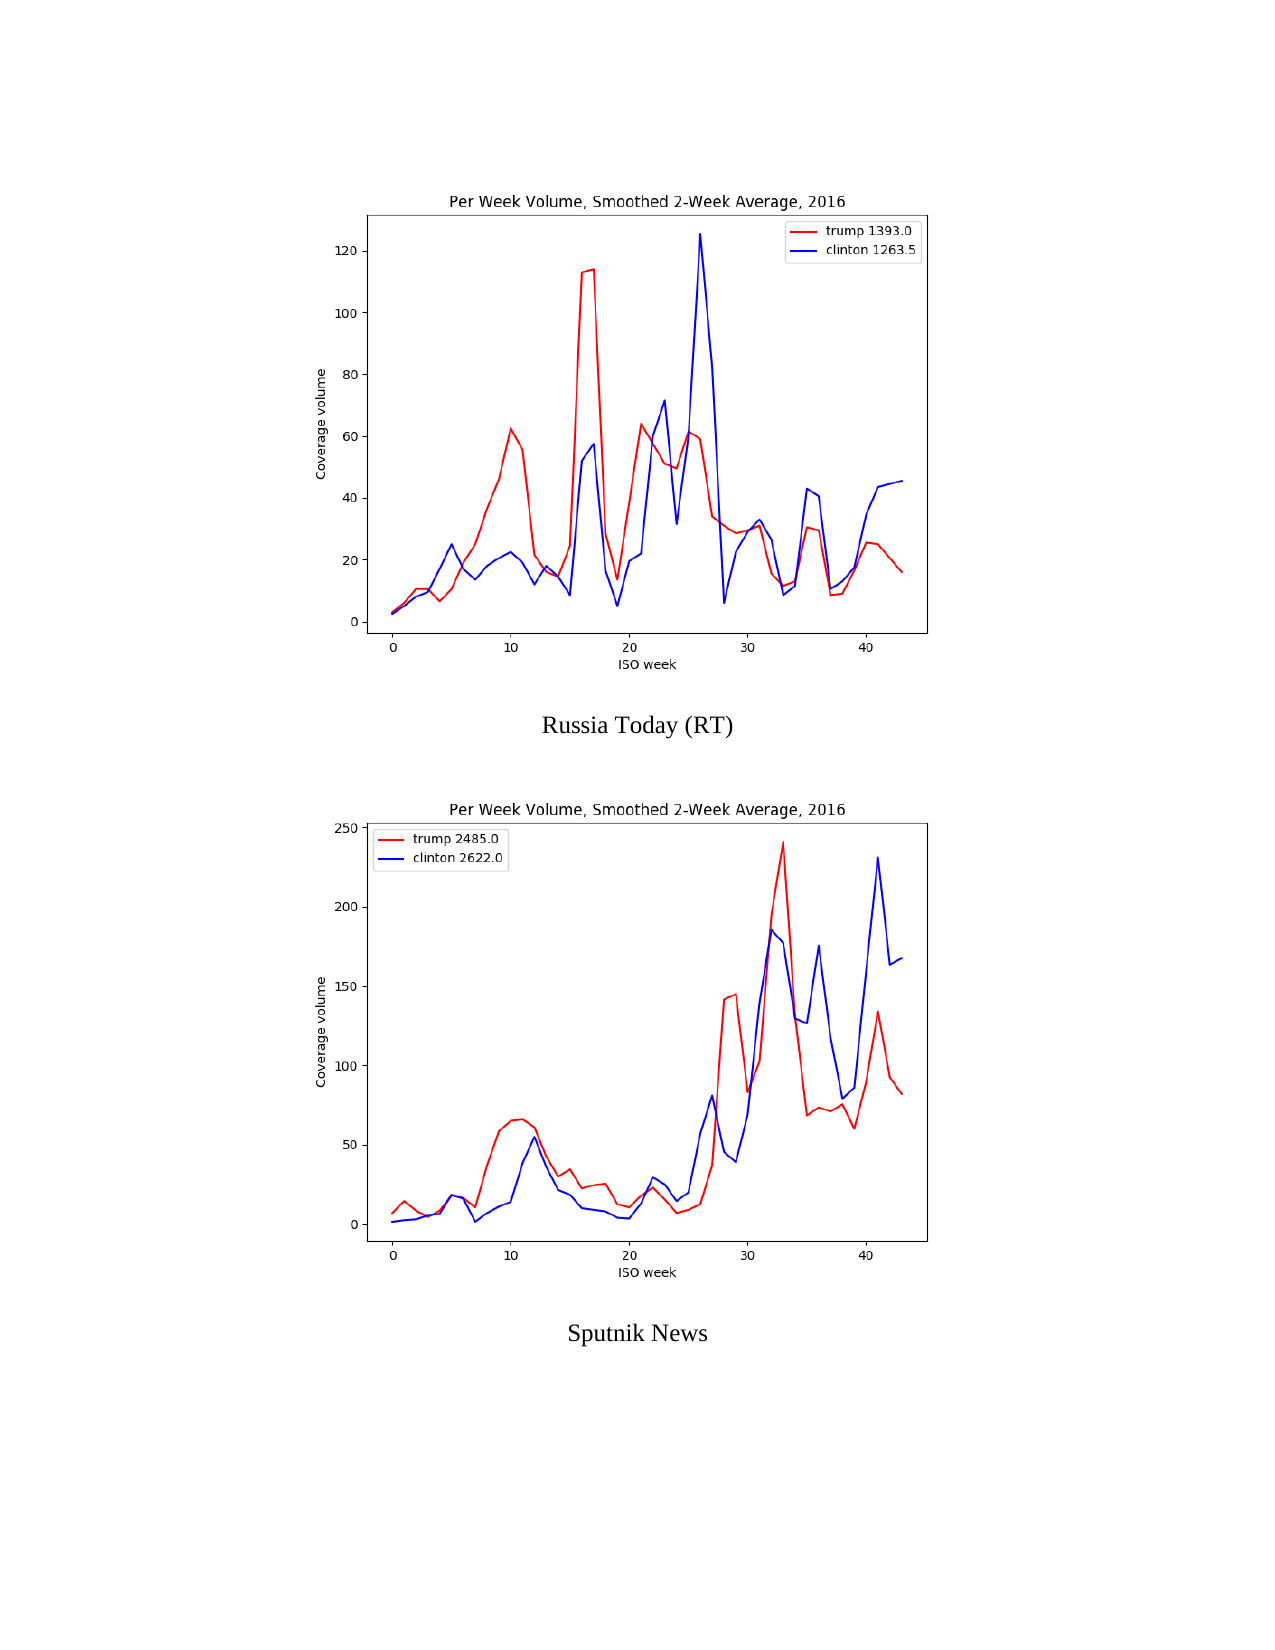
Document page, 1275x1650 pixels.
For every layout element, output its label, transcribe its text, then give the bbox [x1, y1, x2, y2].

text Sputnik News [150, 1318, 1125, 1347]
picture [276, 758, 999, 1300]
text Russia Today (RT) [150, 710, 1125, 739]
picture [276, 150, 999, 692]
